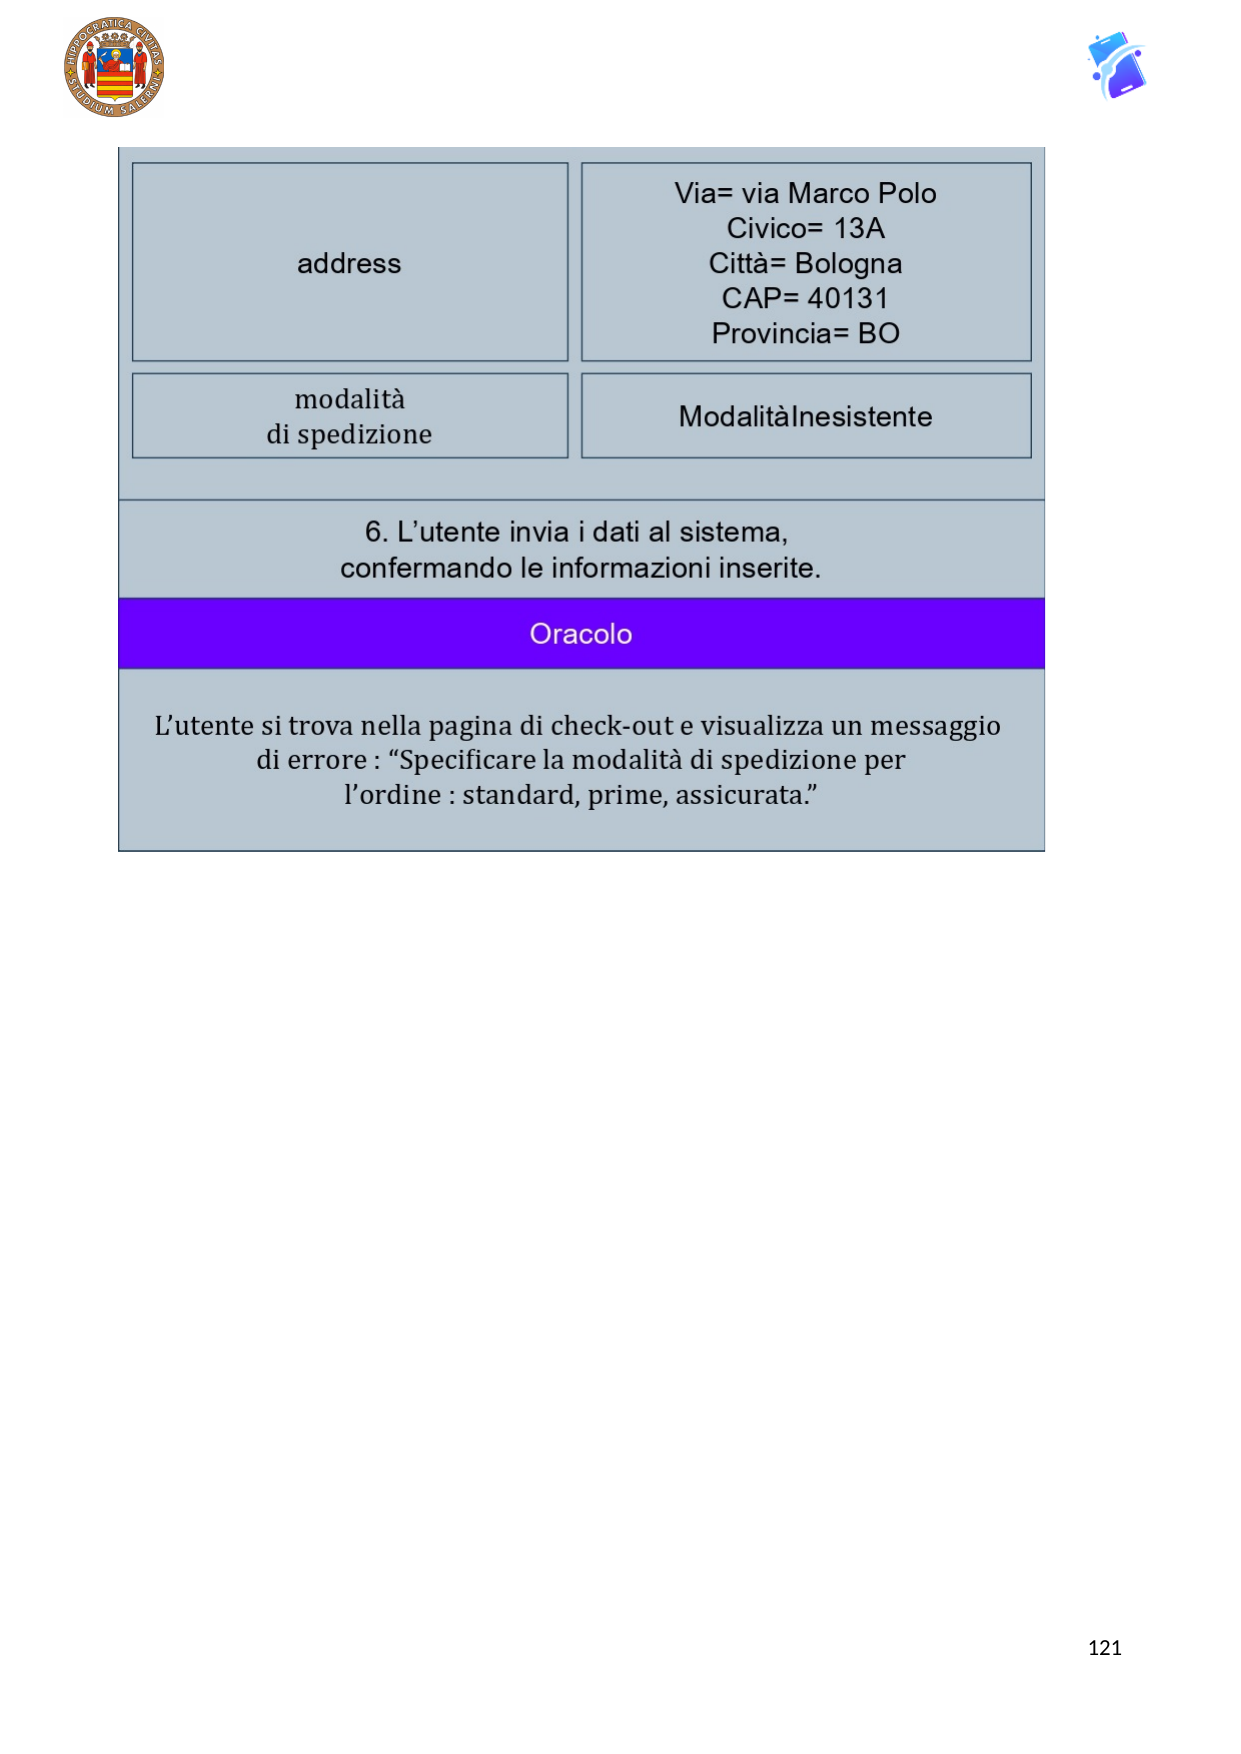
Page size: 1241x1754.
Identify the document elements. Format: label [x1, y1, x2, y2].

picture [118, 147, 1045, 852]
picture [63, 17, 164, 118]
picture [1061, 11, 1174, 133]
